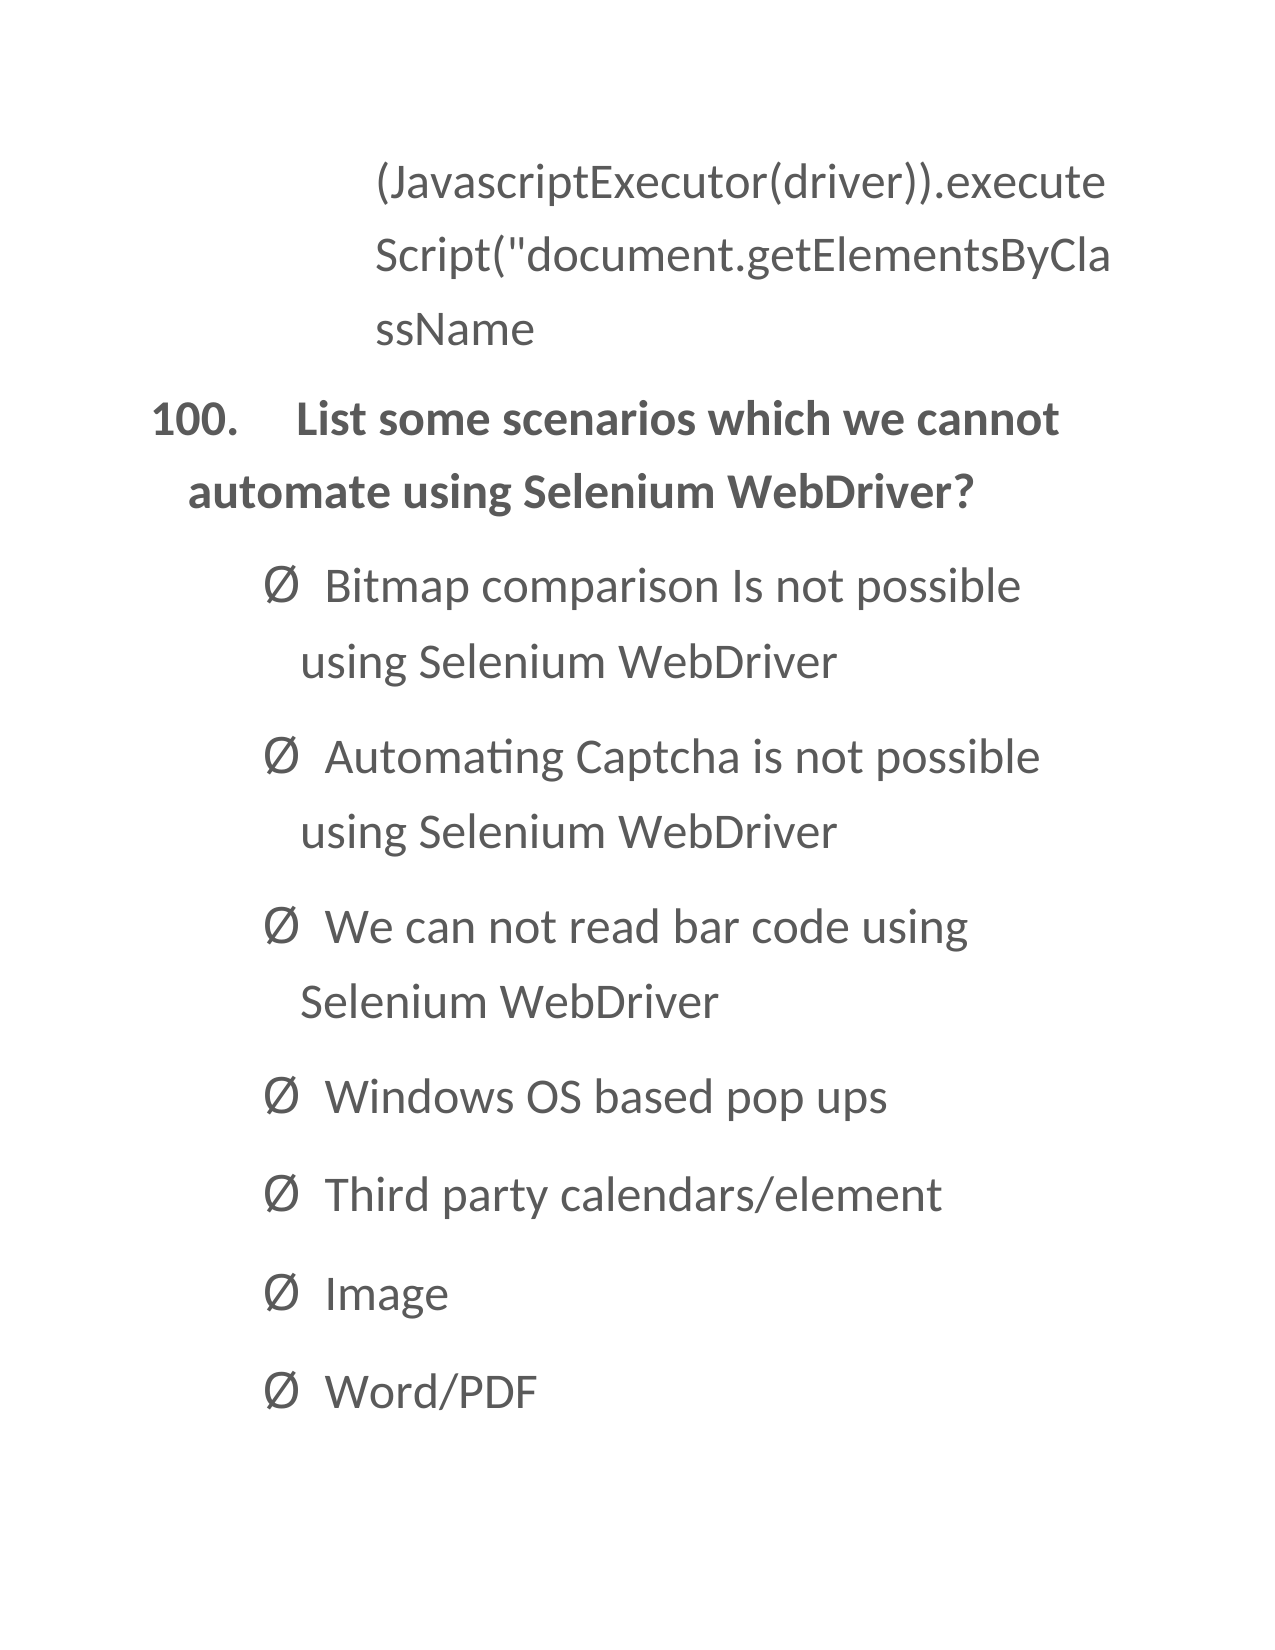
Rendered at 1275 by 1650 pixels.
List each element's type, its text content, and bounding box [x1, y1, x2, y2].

text Ø Third party calendars/element [262, 1158, 1125, 1227]
text Ø We can not read bar code using Selenium WebDriver [262, 890, 1125, 1031]
text Ø Bitmap comparison Is not possible using Selenium WebDriver [262, 549, 1125, 691]
text Ø Image [262, 1257, 1125, 1325]
text Ø Automating Captcha is not possible using Selenium WebDriver [262, 720, 1125, 861]
text Ø Windows OS based pop ups [262, 1060, 1125, 1128]
text (JavascriptExecutor(driver)).executeScript("document.getElementsByClassName [375, 150, 1125, 357]
text Ø Word/PDF [262, 1355, 1125, 1423]
text 100. List some scenarios which we cannot automate using Selenium WebDriver? [150, 386, 1125, 521]
